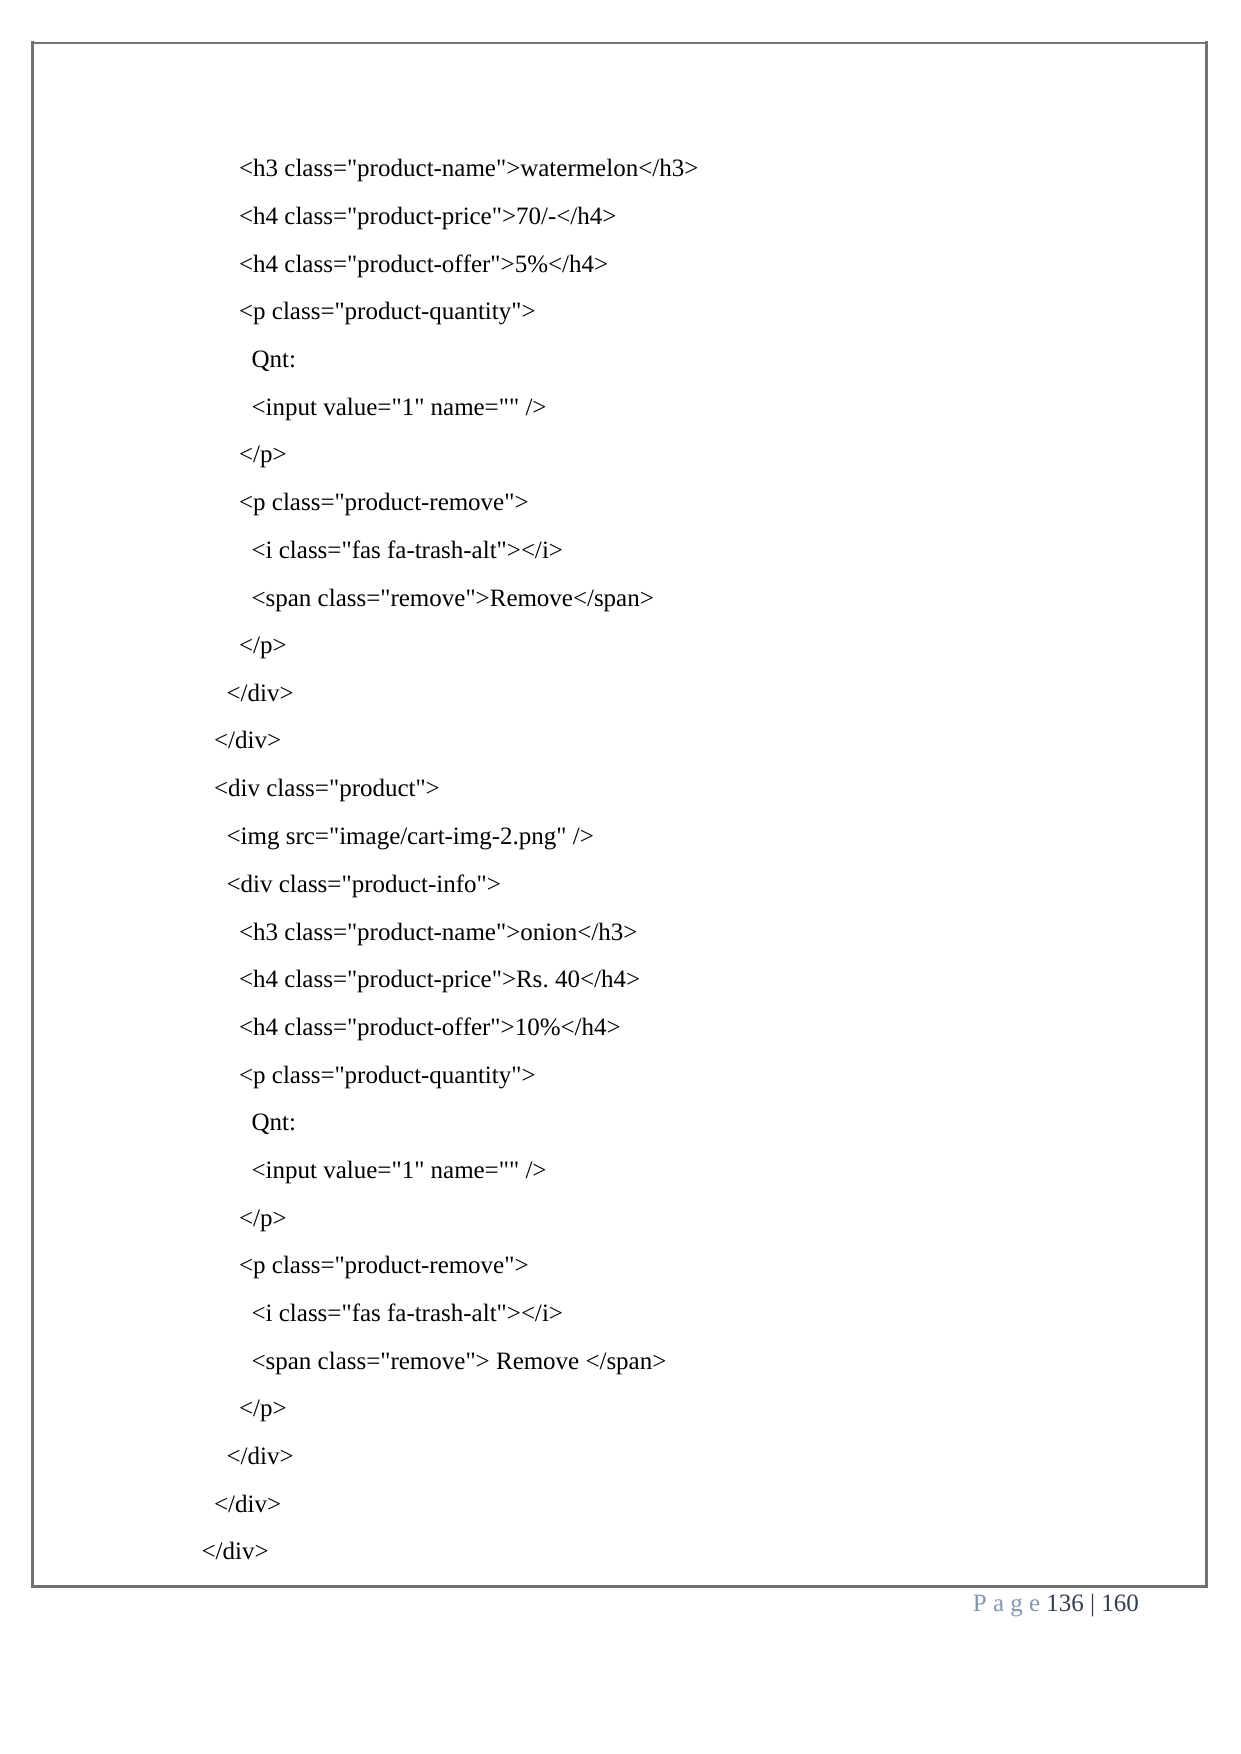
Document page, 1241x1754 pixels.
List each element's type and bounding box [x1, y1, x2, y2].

table_header [34, 44, 1205, 1585]
